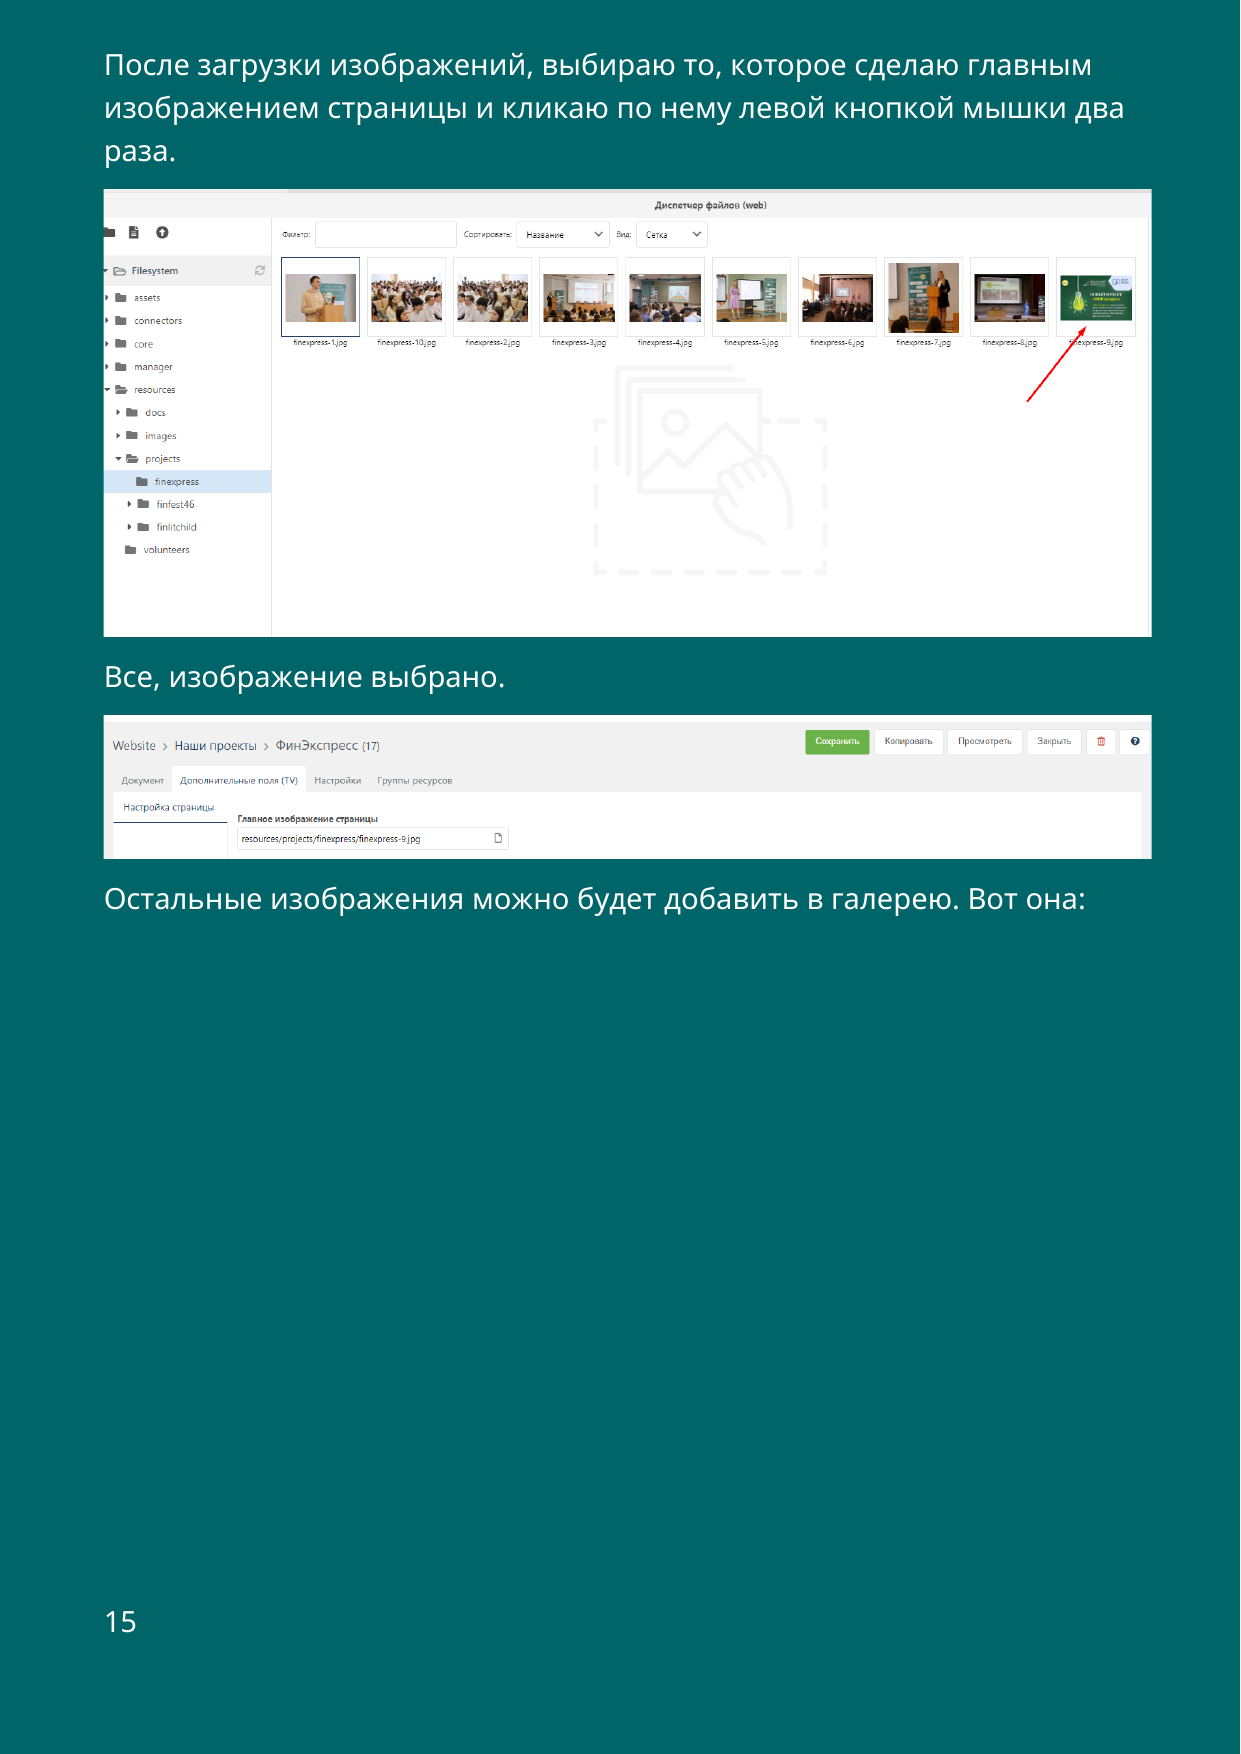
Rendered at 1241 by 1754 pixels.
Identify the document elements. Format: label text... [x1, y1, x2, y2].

picture [103, 715, 1152, 859]
text Остальные изображения можно будет добавить в галерею. Вот она: [103, 878, 1152, 918]
text Все, изображение выбрано. [103, 656, 1152, 696]
text После загрузки изображений, выбираю то, которое сделаю главным изображением страницы и кликаю по нему левой кнопкой мышки два раза. [103, 44, 1152, 170]
picture [103, 189, 1152, 637]
